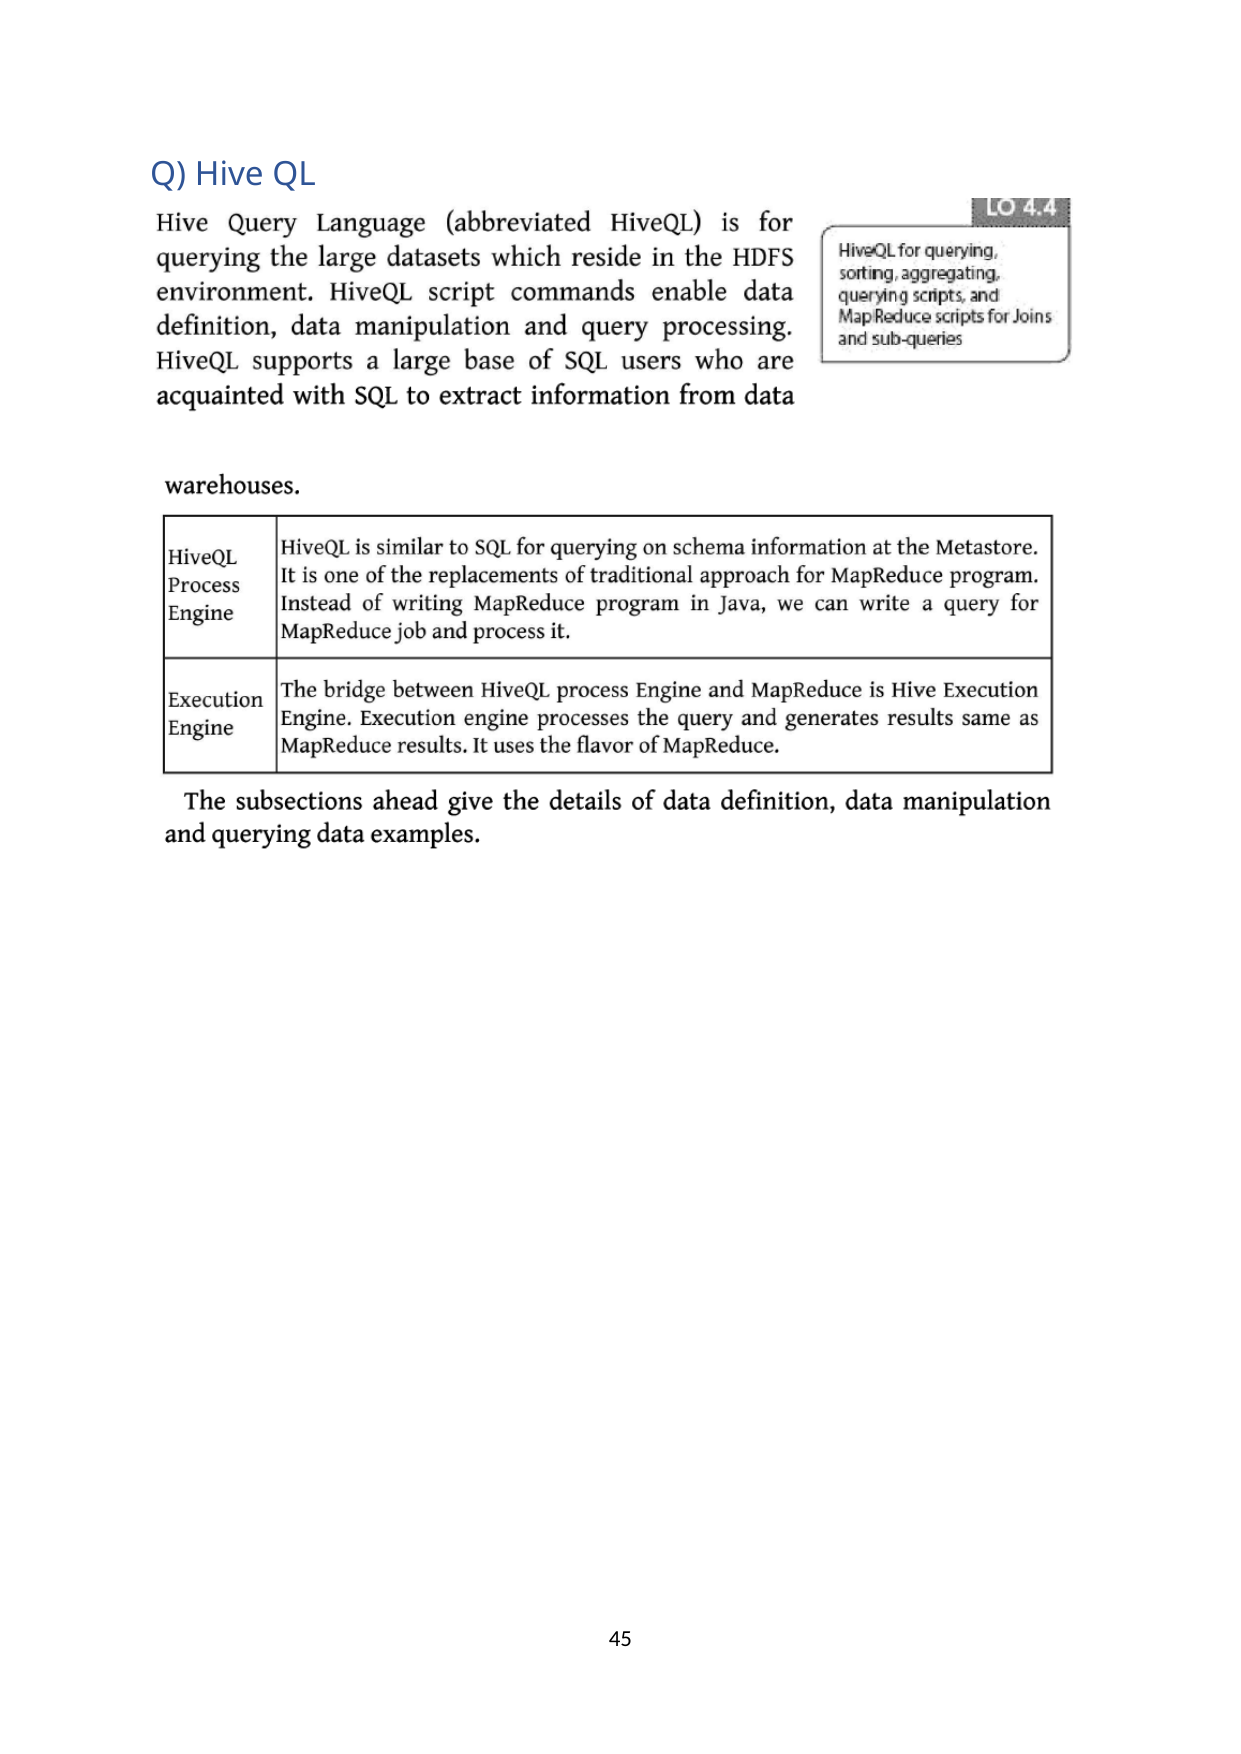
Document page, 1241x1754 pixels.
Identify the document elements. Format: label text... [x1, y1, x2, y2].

picture [150, 198, 1091, 441]
picture [150, 459, 1091, 857]
subtitle Q) Hive QL [150, 150, 1090, 195]
